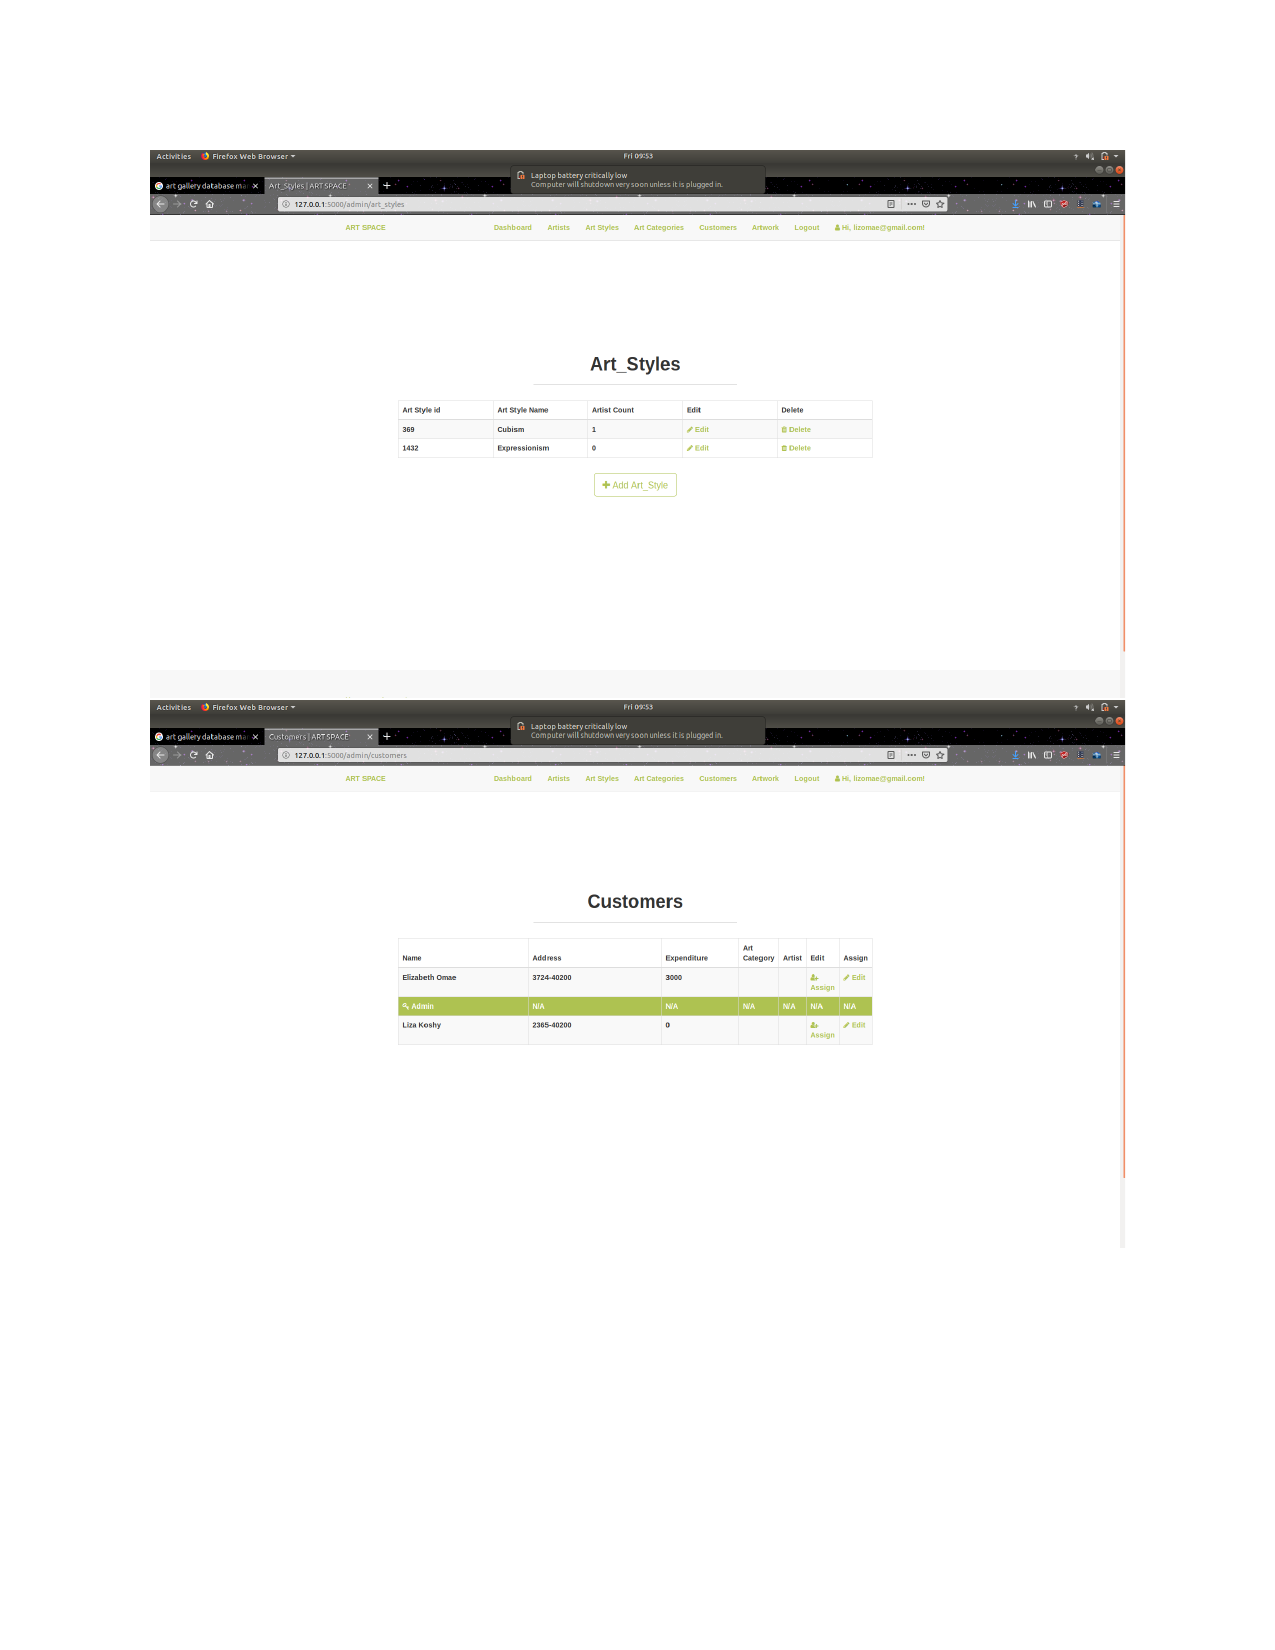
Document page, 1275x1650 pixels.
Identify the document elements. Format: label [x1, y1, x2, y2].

picture [150, 700, 1125, 1248]
picture [150, 150, 1125, 698]
